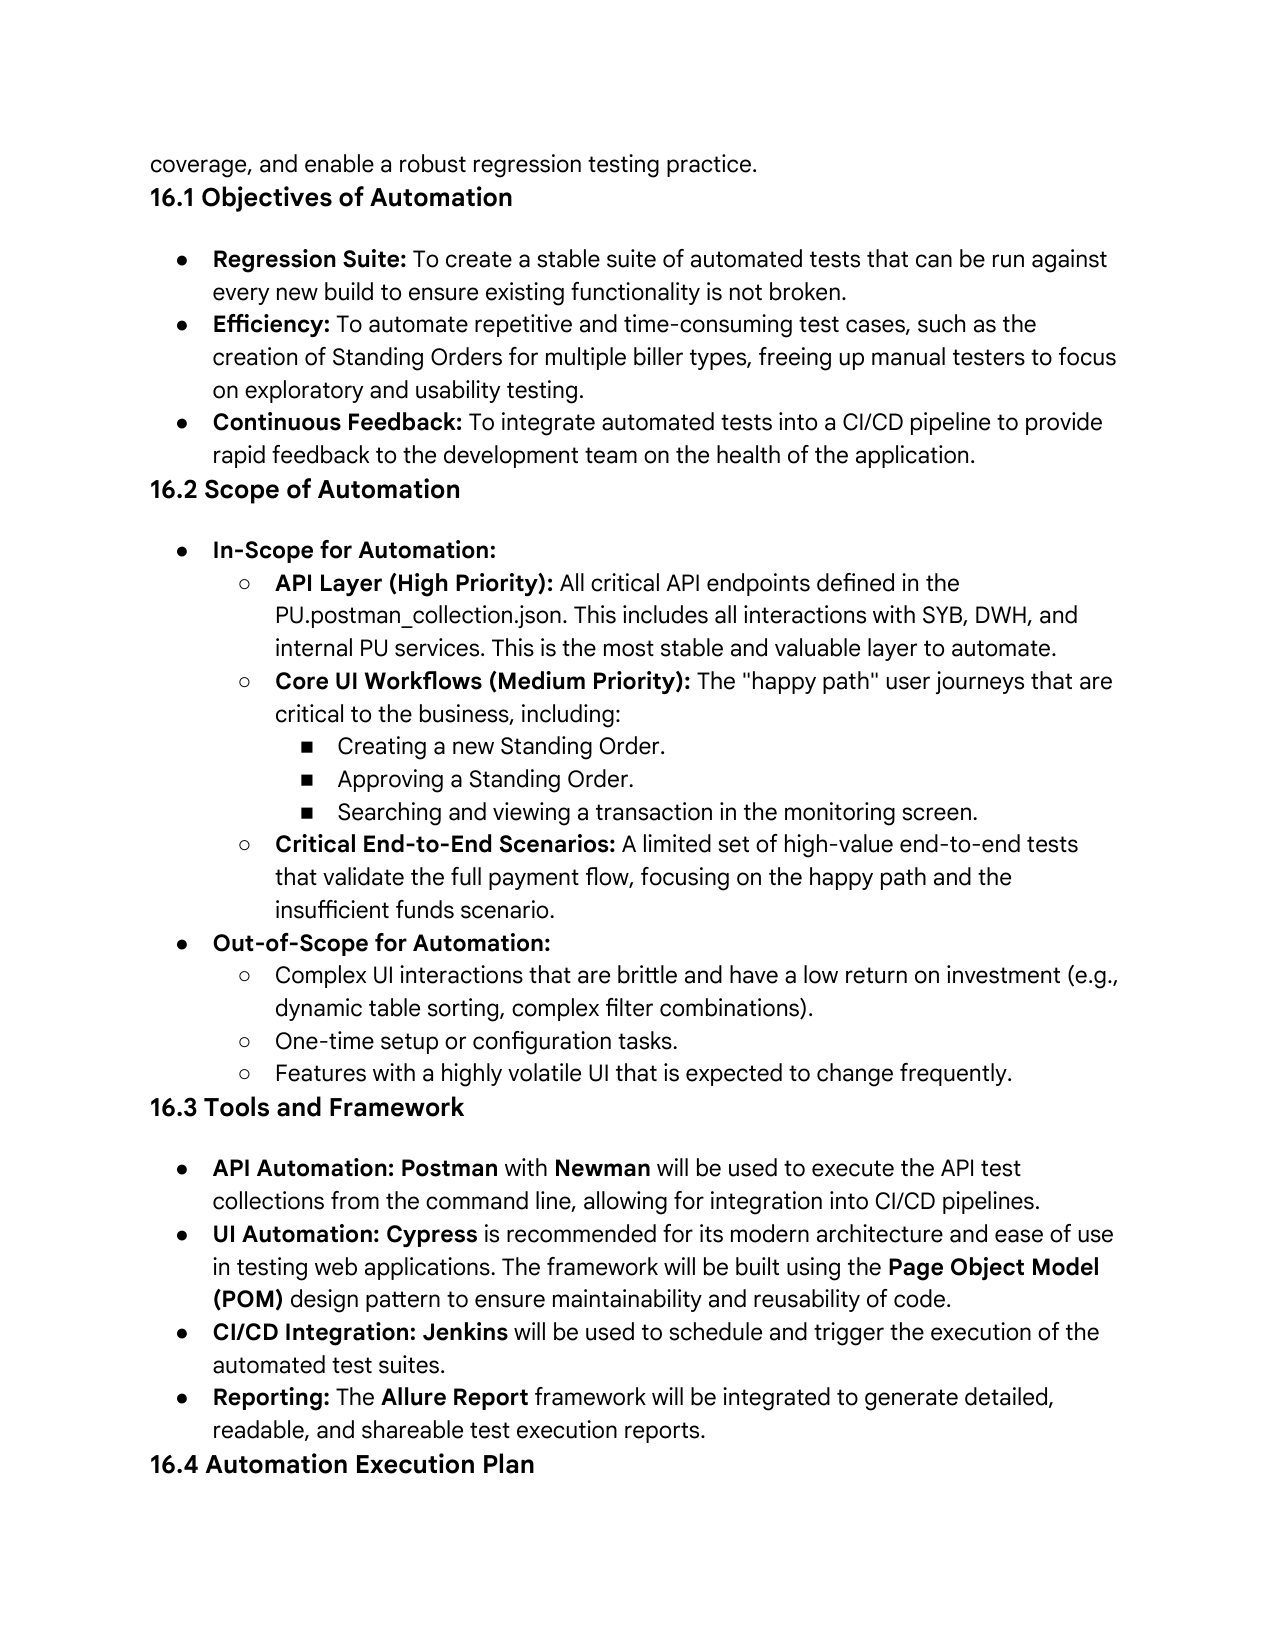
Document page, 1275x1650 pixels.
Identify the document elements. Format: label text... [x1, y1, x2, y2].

subtitle 16.3 Tools and Framework [150, 1092, 1125, 1124]
subtitle 16.2 Scope of Automation [150, 474, 1125, 505]
subtitle 16.4 Automation Execution Plan [150, 1449, 1125, 1480]
list Critical End-to-End Scenarios: A limited set of high-value end-to-end tests that validate the full payment flow, focusing on the happy path and the insufficient funds scenario. [237, 831, 1125, 925]
list Complex UI interactions that are brittle and have a low return on investment (e.g., dynamic table sorting, complex filter combinations). [237, 961, 1125, 1023]
subtitle 16.1 Objectives of Automation [150, 183, 1125, 214]
list Features with a highly volatile UI that is expected to change frequently. [237, 1059, 1125, 1088]
list Searching and viewing a transaction in the monitoring screen. [300, 798, 1125, 827]
list Reporting: The Allure Report framework will be integrated to generate detailed, readable, and shareable test execution reports. [175, 1383, 1125, 1445]
list Out-of-Scope for Automation: [175, 929, 1125, 957]
list Core UI Workflows (Medium Priority): The "happy path" user journeys that are critical to the business, including: [237, 667, 1125, 728]
list UI Automation: Cypress is recommended for its modern architecture and ease of use in testing web applications. The framework will be built using the Page Object Model (POM) design pattern to ensure maintainability and reusability of code. [175, 1220, 1125, 1314]
list In-Scope for Automation: [175, 536, 1125, 565]
list Efficiency: To automate repetitive and time-consuming test cases, such as the creation of Standing Orders for multiple biller types, freeing up manual testers to focus on exploratory and usability testing. [175, 310, 1125, 404]
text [150, 150, 1125, 179]
list One-time setup or configuration tasks. [237, 1027, 1125, 1056]
list API Automation: Postman with Newman will be used to execute the API test collections from the command line, allowing for integration into CI/CD pipelines. [175, 1154, 1125, 1216]
list Creating a new Standing Order. [300, 732, 1125, 761]
list Continuous Feedback: To integrate automated tests into a CI/CD pipeline to provide rapid feedback to the development team on the health of the application. [175, 408, 1125, 470]
list CI/CD Integration: Jenkins will be used to schedule and trigger the execution of the automated test suites. [175, 1318, 1125, 1379]
list Regression Suite: To create a stable suite of automated tests that can be run against every new build to ensure existing functionality is not broken. [175, 245, 1125, 306]
list Approving a Standing Order. [300, 765, 1125, 794]
list API Layer (High Priority): All critical API endpoints defined in the PU.postman_collection.json. This includes all interactions with SYB, DWH, and internal PU services. This is the most stable and valuable layer to automate. [237, 569, 1125, 663]
